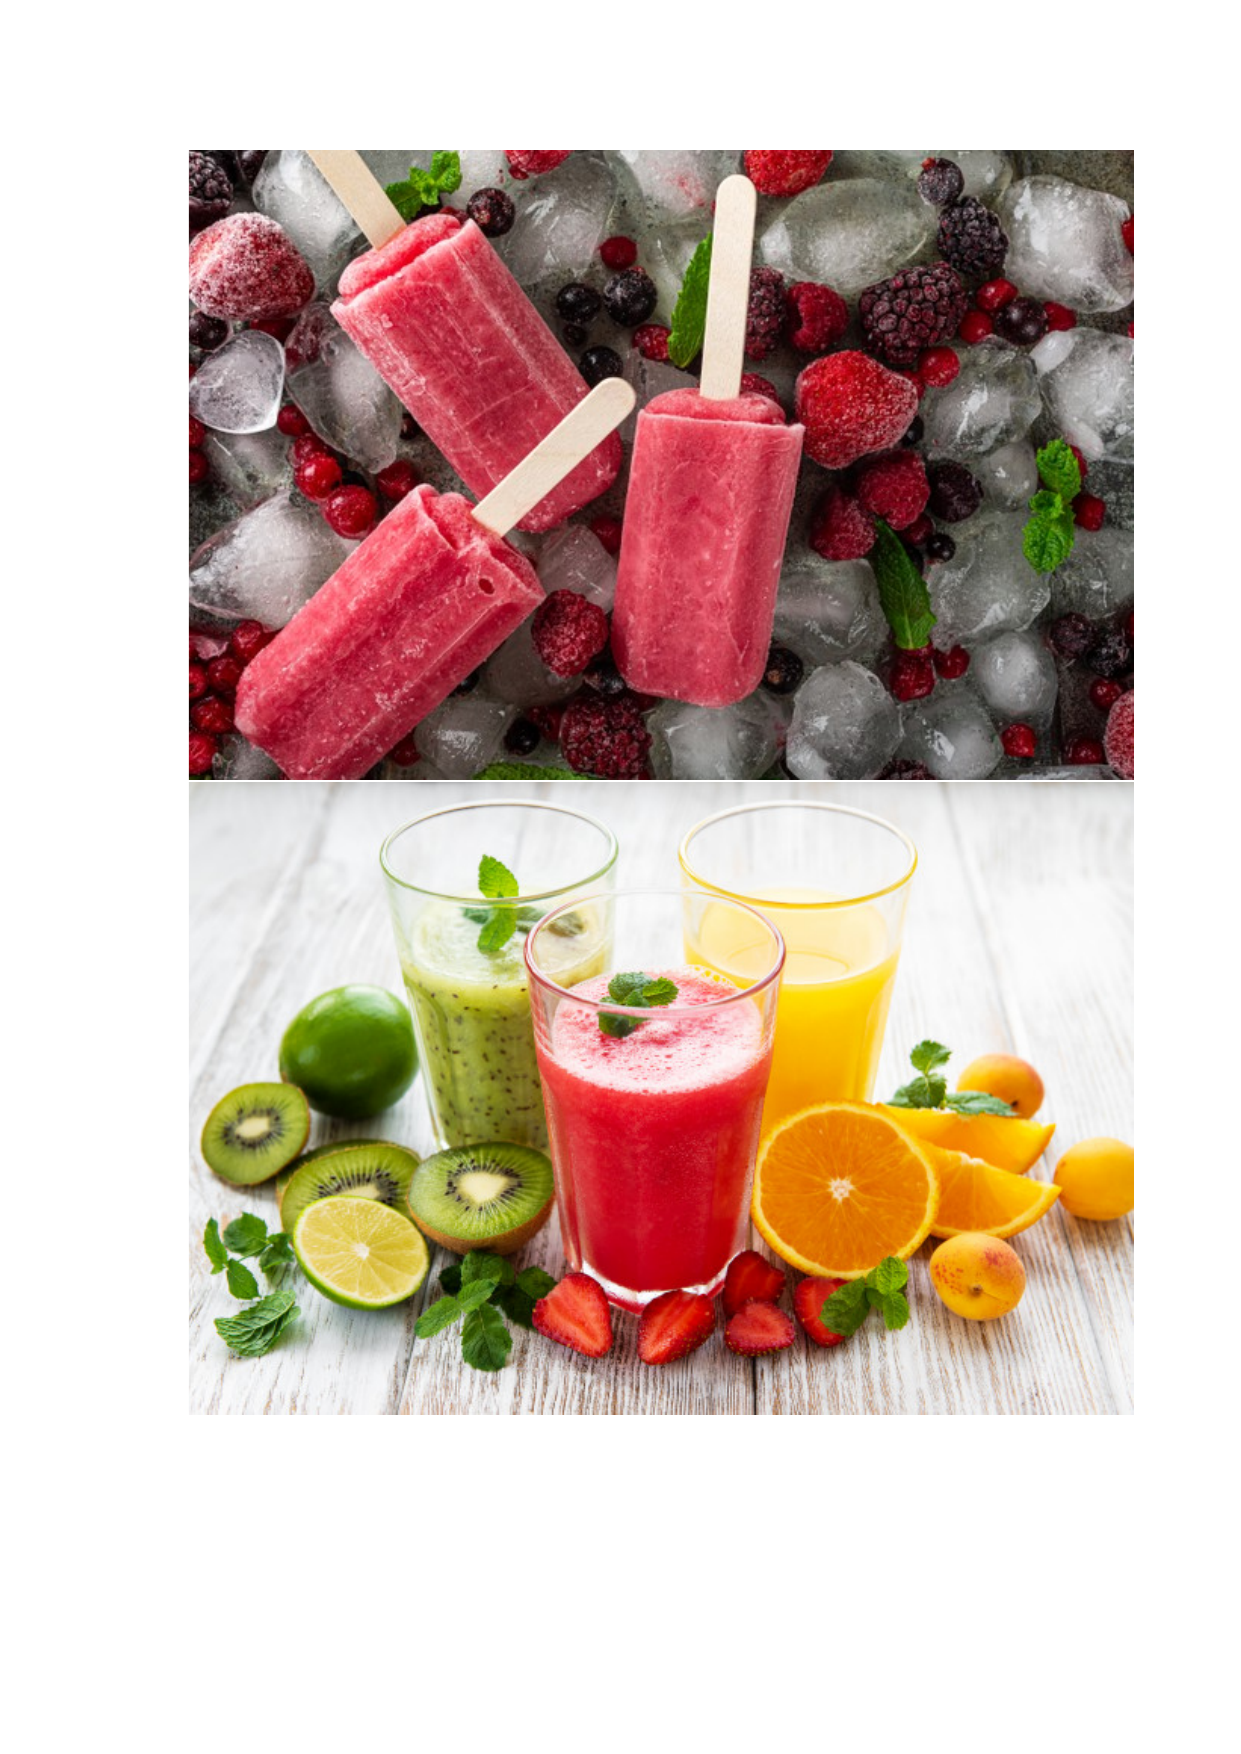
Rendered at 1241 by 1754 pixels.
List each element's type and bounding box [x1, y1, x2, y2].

picture [188, 150, 1134, 780]
picture [188, 782, 1134, 1415]
